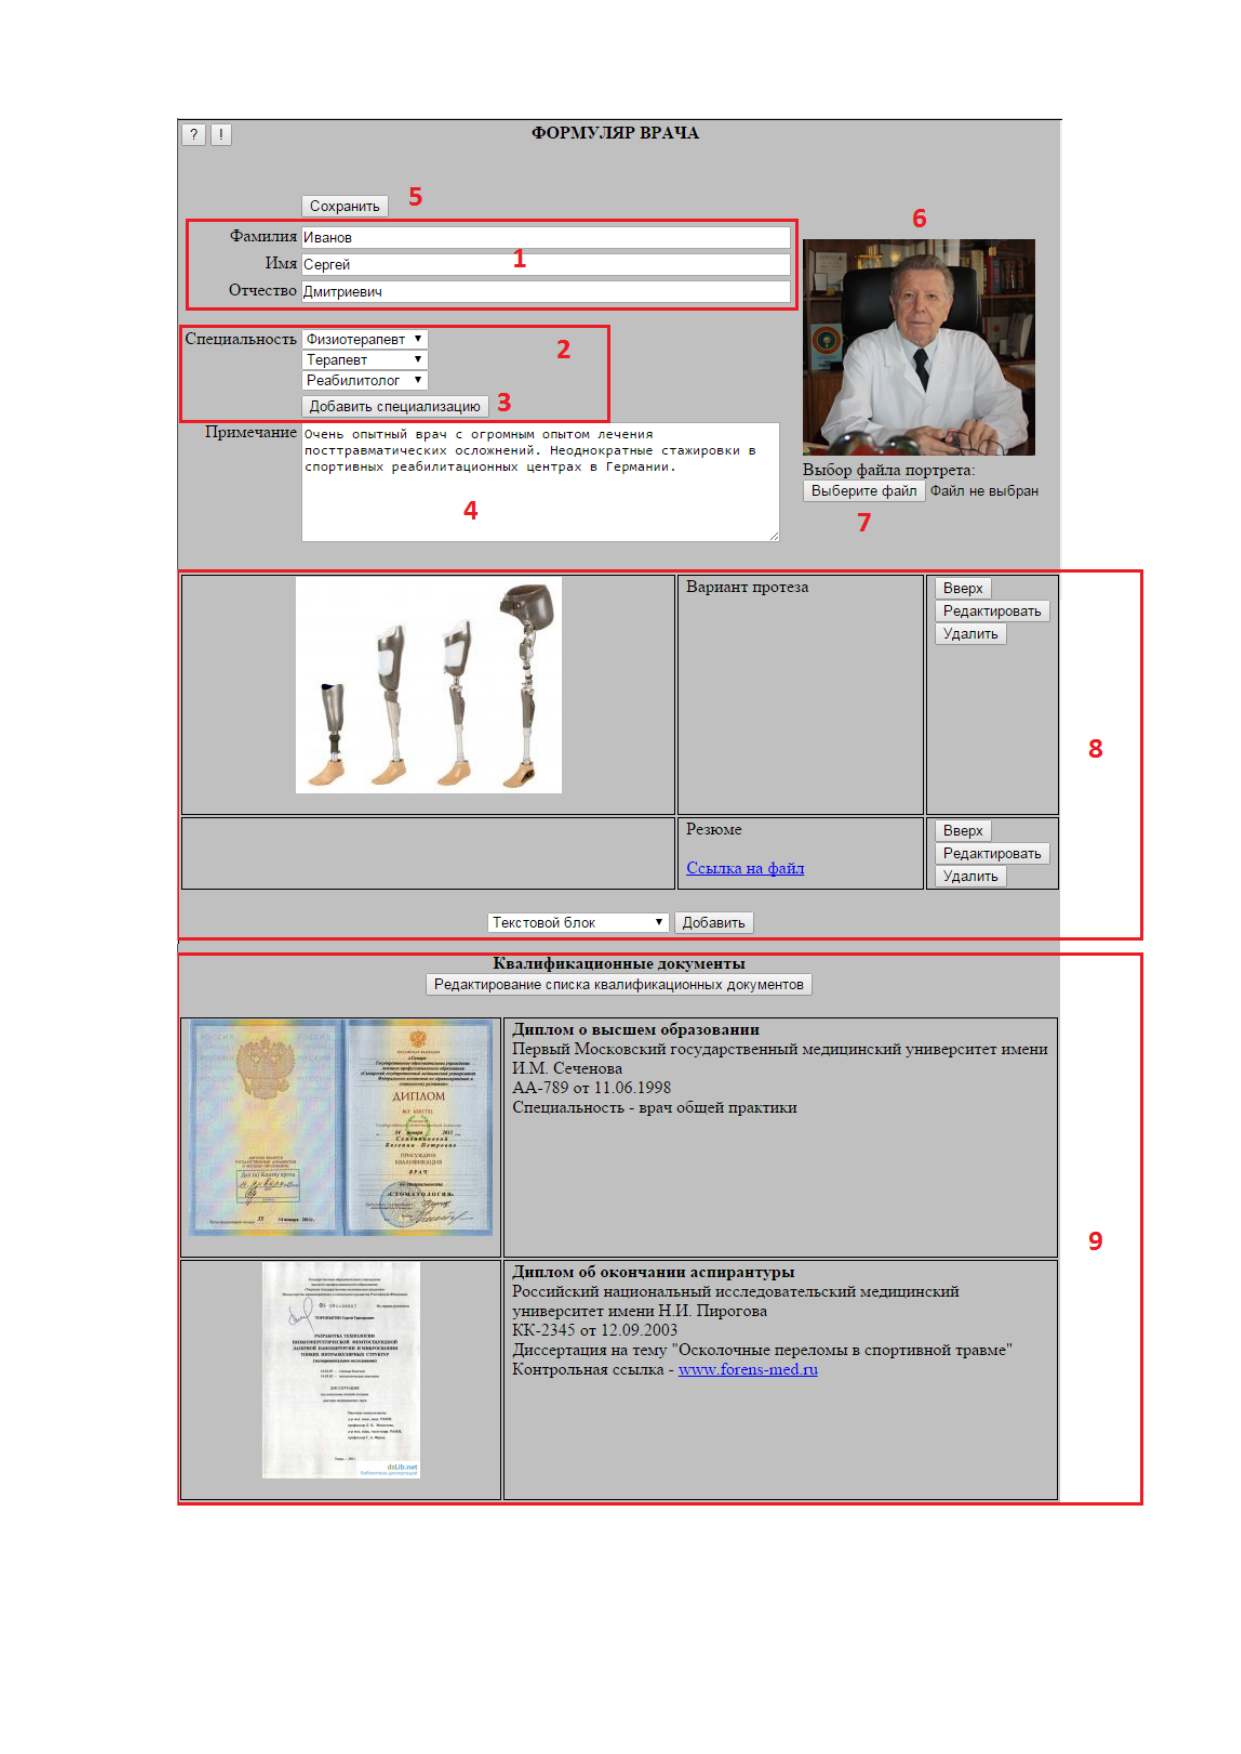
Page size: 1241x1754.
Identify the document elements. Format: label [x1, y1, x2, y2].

picture [177, 118, 1151, 1511]
